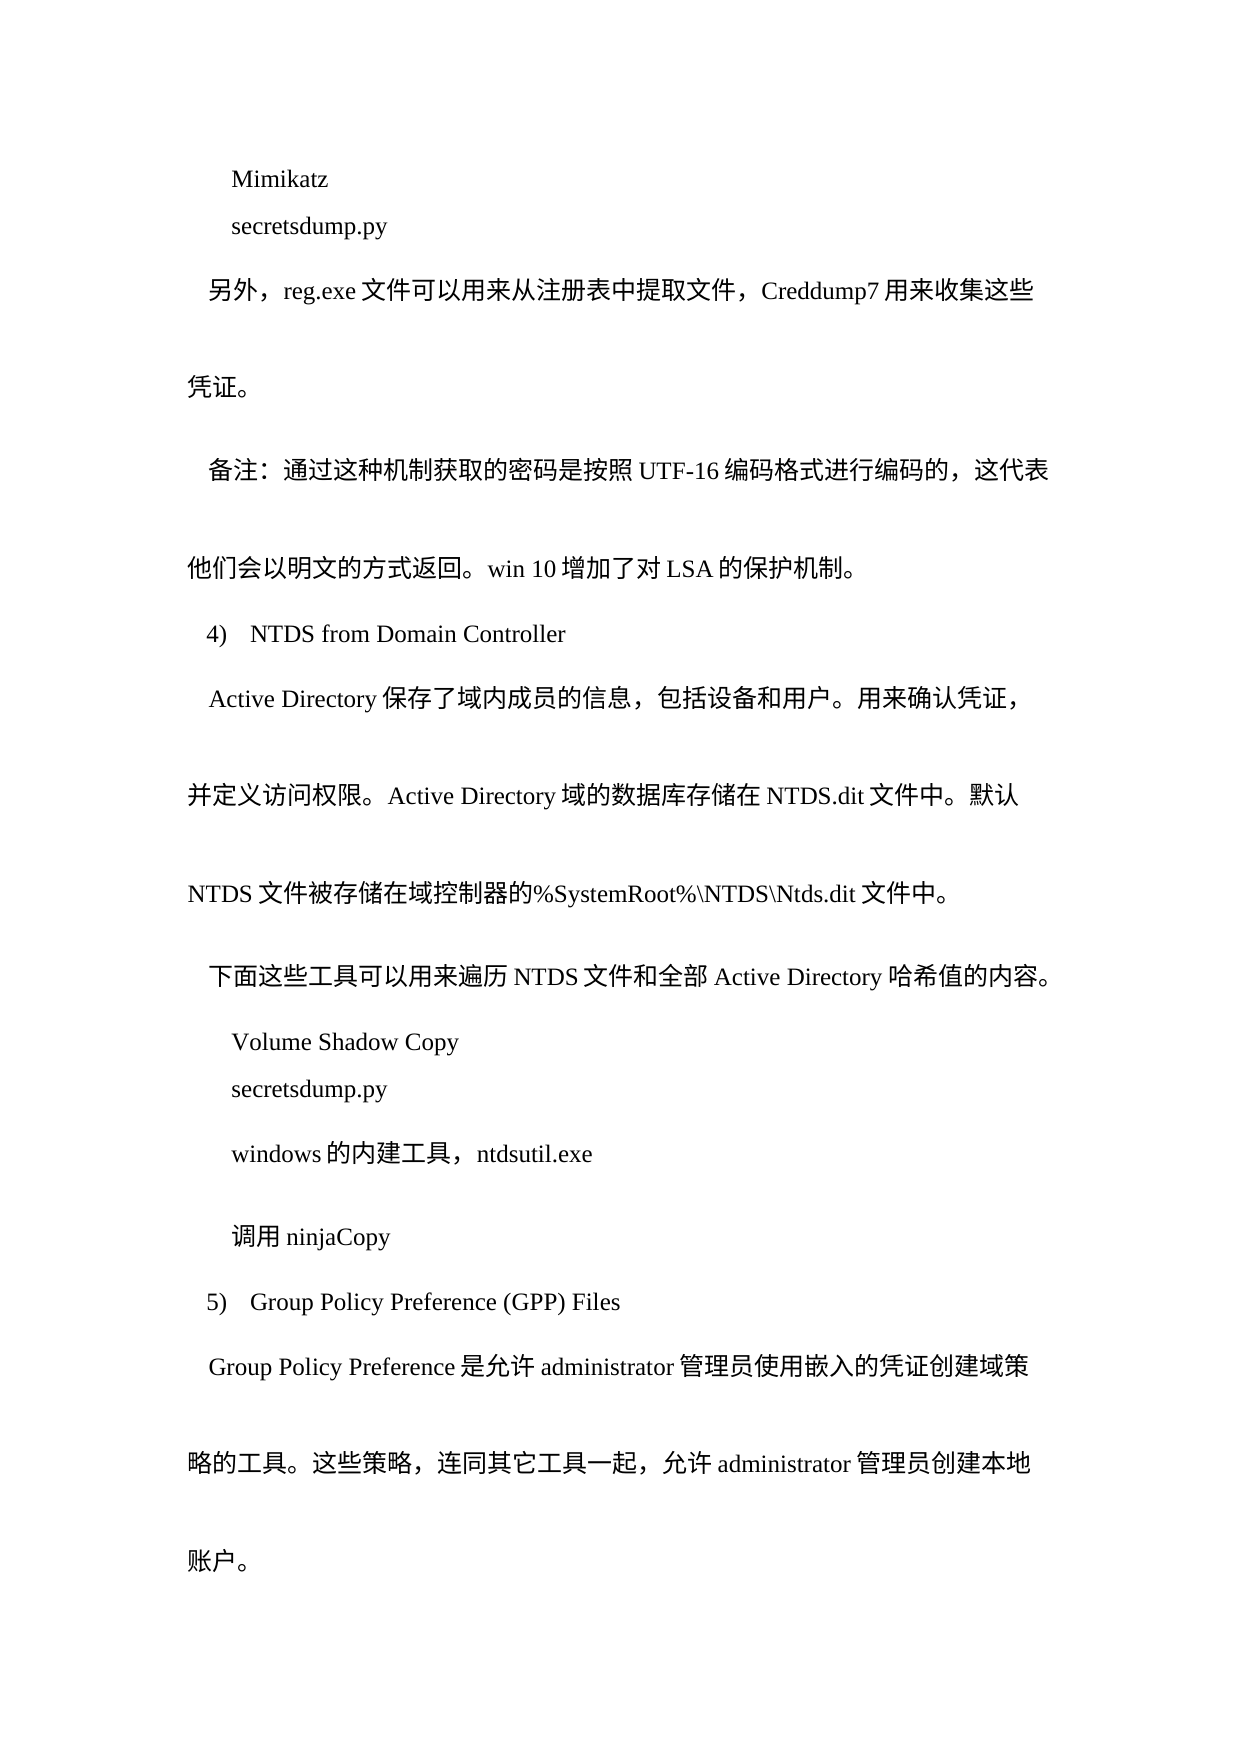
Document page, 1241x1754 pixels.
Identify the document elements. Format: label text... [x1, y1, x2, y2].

text 另外，reg.exe文件可以用来从注册表中提取文件，Creddump7用来收集这些凭证。 [187, 256, 1053, 418]
list Group Policy Preference (GPP) Files [206, 1285, 1053, 1318]
text 备注：通过这种机制获取的密码是按照UTF-16编码格式进行编码的，这代表他们会以明文的方式返回。win 10增加了对LSA的保护机制。 [187, 436, 1053, 599]
text 下面这些工具可以用来遍历NTDS文件和全部Active Directory 哈希值的内容。 [187, 942, 1053, 1007]
text 调用ninjaCopy [187, 1202, 1053, 1267]
text secretsdump.py [187, 1072, 1053, 1104]
text Mimikatz [187, 162, 1053, 194]
list NTDS from Domain Controller [206, 617, 1053, 649]
text Group Policy Preference是允许administrator管理员使用嵌入的凭证创建域策略的工具。这些策略，连同其它工具一起，允许administrator管理员创建本地账户。 [187, 1332, 1053, 1592]
text secretsdump.py [187, 209, 1053, 241]
text windows的内建工具，ntdsutil.exe [187, 1119, 1053, 1184]
text Active Directory保存了域内成员的信息，包括设备和用户。用来确认凭证，并定义访问权限。Active Directory域的数据库存储在NTDS.dit文件中。默认NTDS文件被存储在域控制器的%SystemRoot%\NTDS\Ntds.dit文件中。 [187, 664, 1053, 924]
text Volume Shadow Copy [187, 1025, 1053, 1058]
